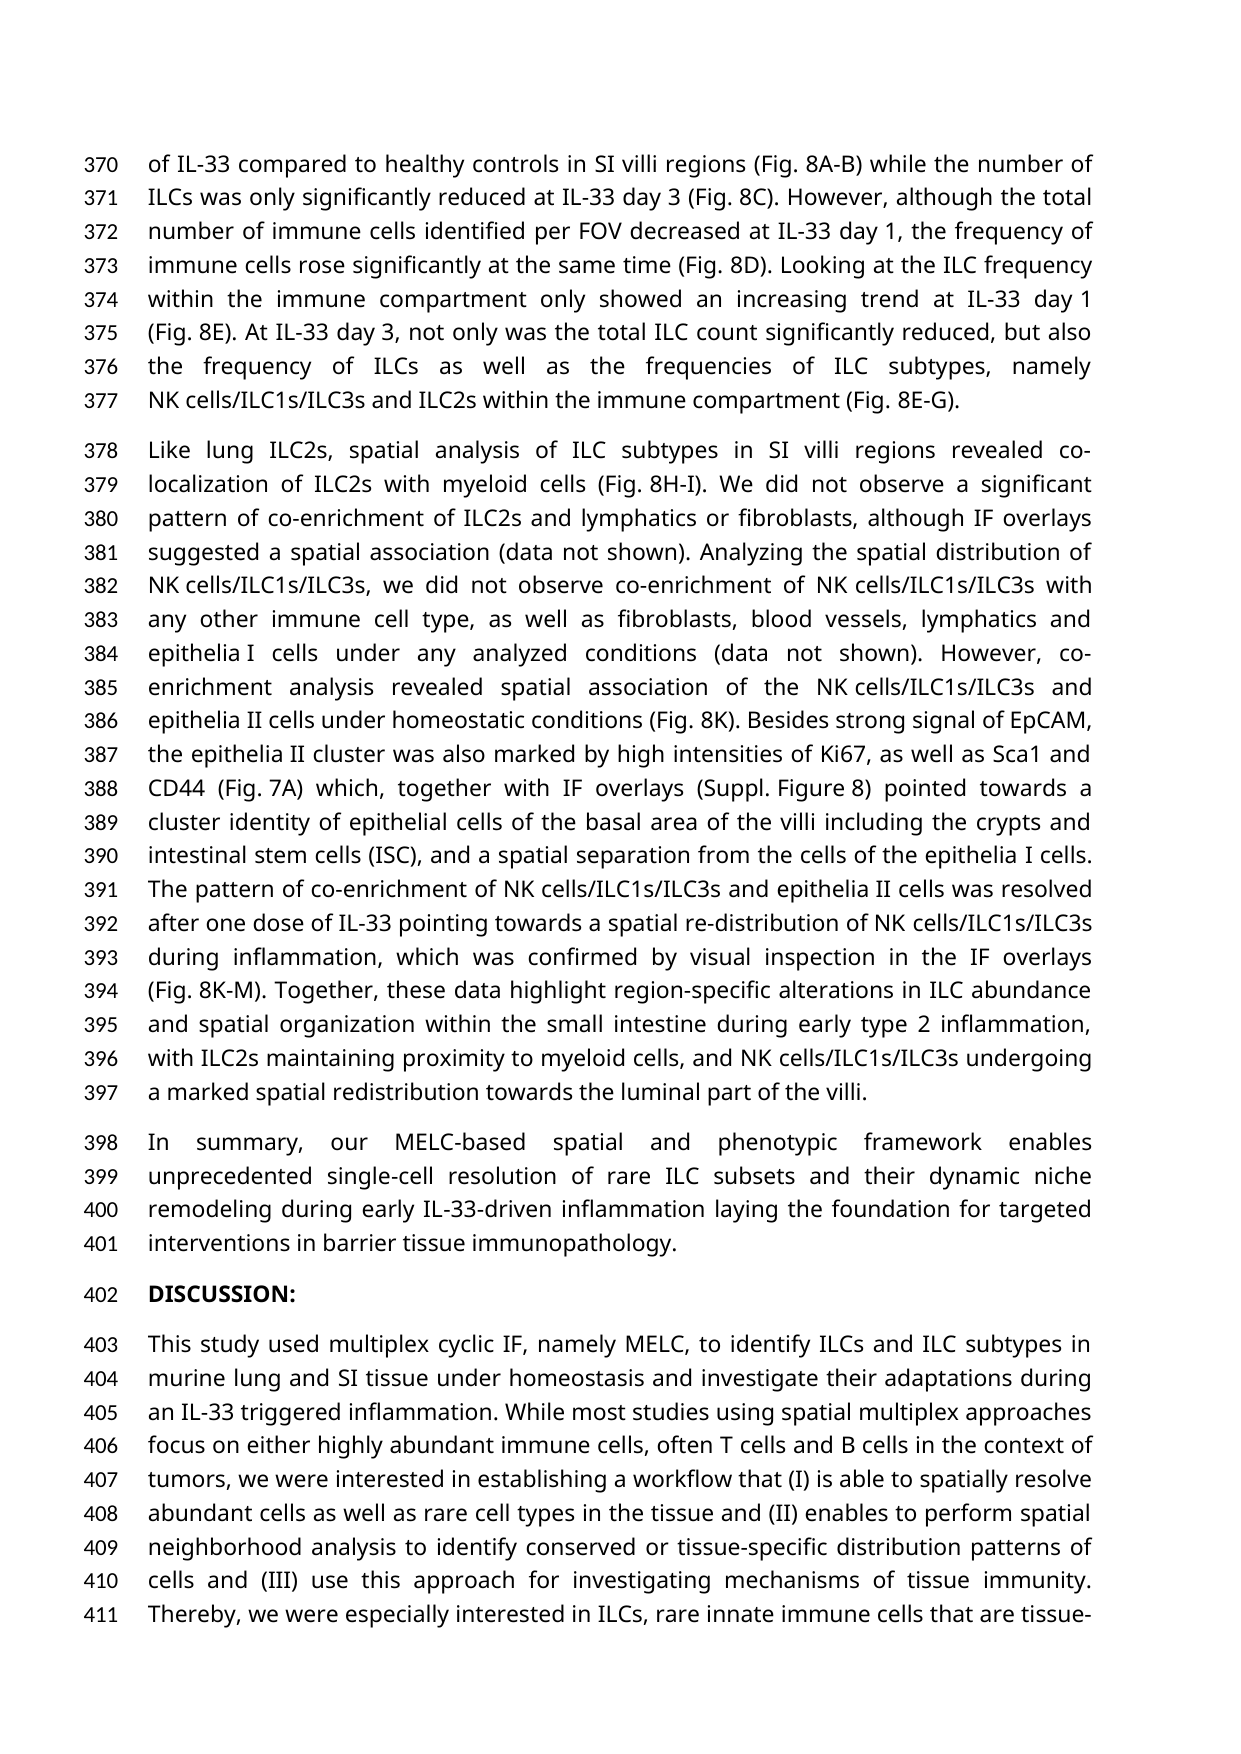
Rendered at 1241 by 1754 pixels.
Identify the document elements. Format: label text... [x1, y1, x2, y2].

text In summary, our MELC-based spatial and phenotypic framework enables unprecedented single‑cell resolution of rare ILC subsets and their dynamic niche remodeling during early IL‑33‑driven inflammation laying the foundation for targeted interventions in barrier tissue immunopathology. [148, 1126, 1093, 1258]
text Like lung ILC2s, spatial analysis of ILC subtypes in SI villi regions revealed co-localization of ILC2s with myeloid cells (Fig. 8H-I). We did not observe a significant pattern of co-enrichment of ILC2s and lymphatics or fibroblasts, although IF overlays suggested a spatial association (data not shown). Analyzing the spatial distribution of NK cells/ILC1s/ILC3s, we did not observe co-enrichment of NK cells/ILC1s/ILC3s with any other immune cell type, as well as fibroblasts, blood vessels, lymphatics and epithelia I cells under any analyzed conditions (data not shown). However, co-enrichment analysis revealed spatial association of the NK cells/ILC1s/ILC3s and epithelia II cells under homeostatic conditions (Fig. 8K). Besides strong signal of EpCAM, the epithelia II cluster was also marked by high intensities of Ki67, as well as Sca1 and CD44 (Fig. 7A) which, together with IF overlays (Suppl. Figure 8) pointed towards a cluster identity of epithelial cells of the basal area of the villi including the crypts and intestinal stem cells (ISC), and a spatial separation from the cells of the epithelia I cells. The pattern of co-enrichment of NK cells/ILC1s/ILC3s and epithelia II cells was resolved after one dose of IL-33 pointing towards a spatial re-distribution of NK cells/ILC1s/ILC3s during inflammation, which was confirmed by visual inspection in the IF overlays (Fig. 8K-M). Together, these data highlight region-specific alterations in ILC abundance and spatial organization within the small intestine during early type 2 inflammation, with ILC2s maintaining proximity to myeloid cells, and NK cells/ILC1s/ILC3s undergoing a marked spatial redistribution towards the luminal part of the villi. [148, 434, 1093, 1107]
text DISCUSSION: [148, 1278, 1093, 1309]
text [148, 1328, 1093, 1629]
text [148, 148, 1093, 415]
